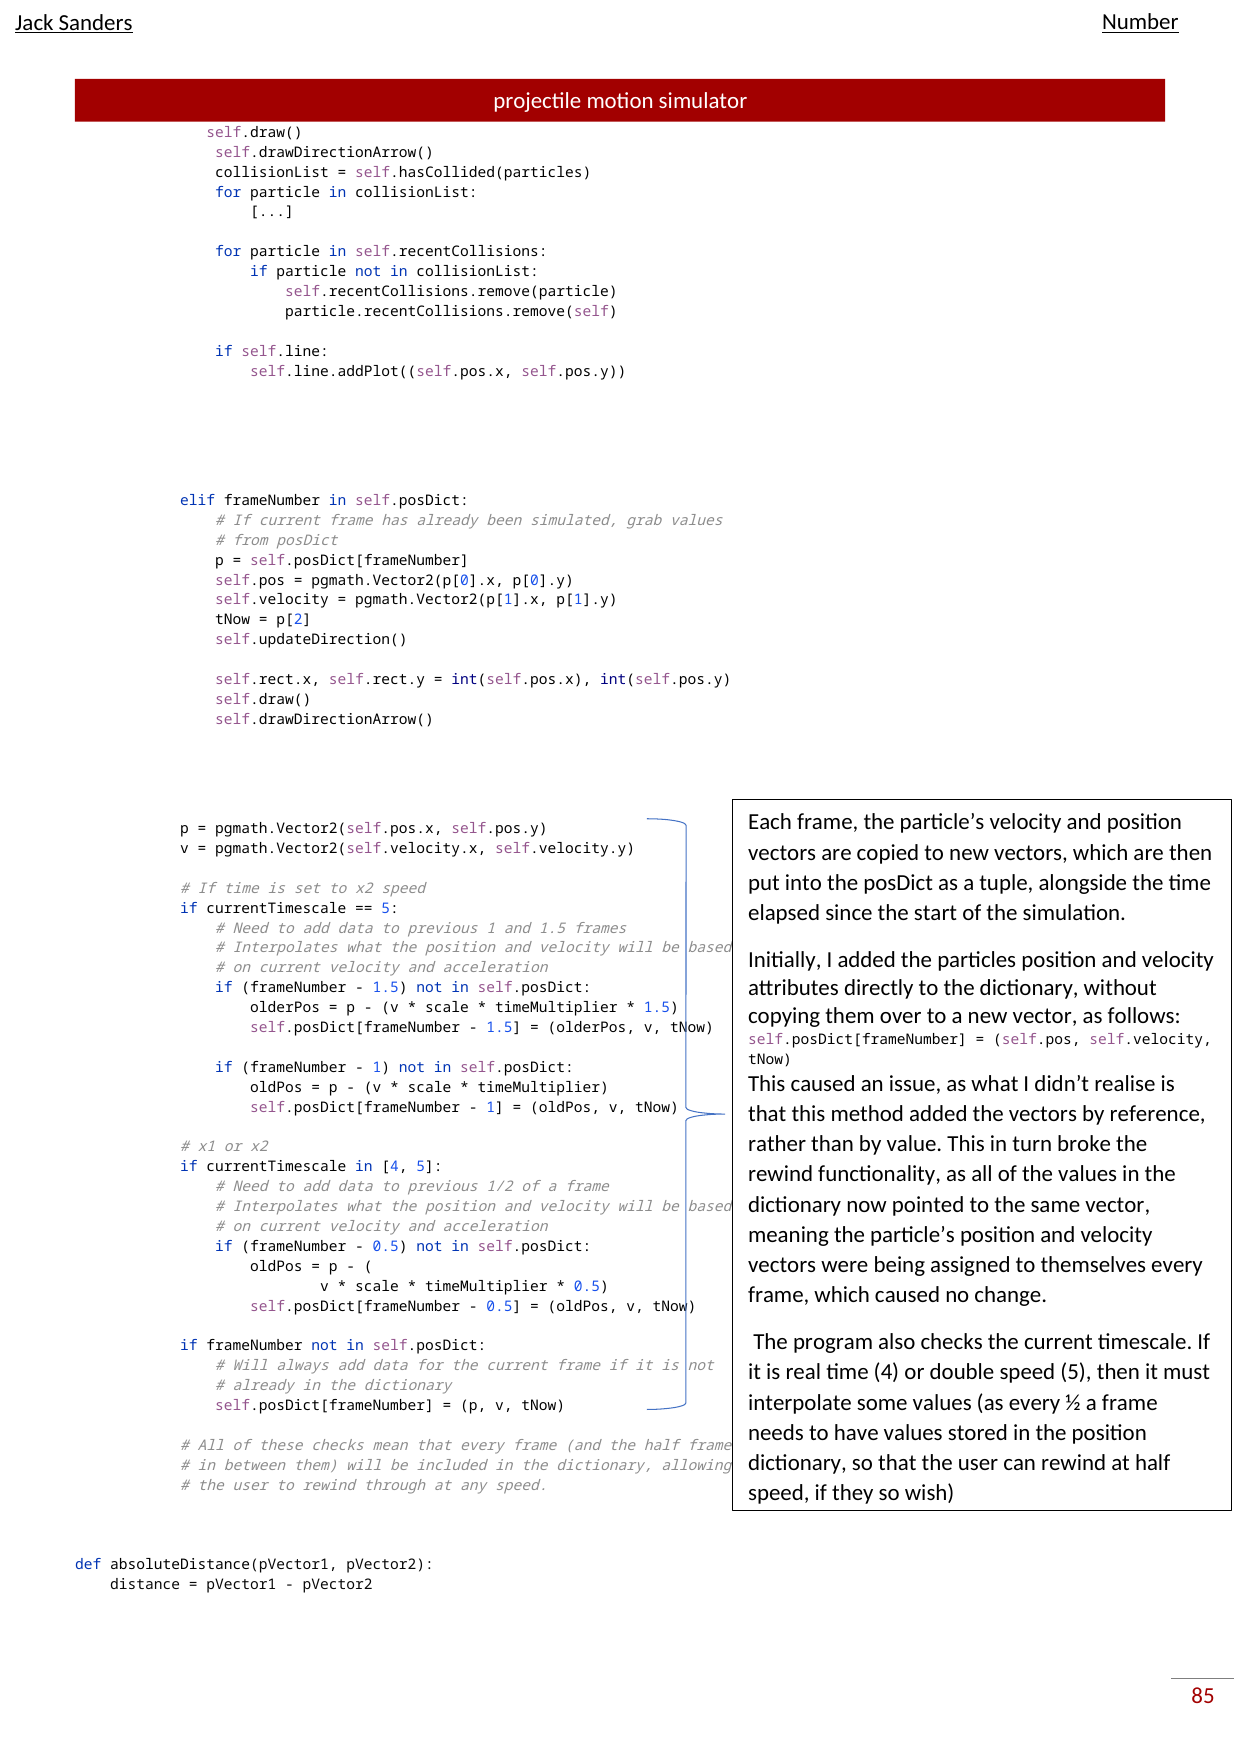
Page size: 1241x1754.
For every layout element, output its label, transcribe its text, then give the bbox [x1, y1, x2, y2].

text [75, 1504, 1165, 1624]
text def absoluteDistance(pVector1, pVector2): distance = pVector1 - pVector2 return distance.length() [75, 1415, 1165, 1504]
text elif frameNumber in self.posDict: # If current frame has already been simulated, grab values # from posDict p = self.posDict[frameNumber] self.pos = pgmath.Vector2(p[0].x, p[0].y) self.velocity = pgmath.Vector2(p[1].x, p[1].y) tNow = p[2] self.updateDirection() self.rect.x, self.rect.y = int(self.pos.x), int(self.pos.y) self.draw() self.drawDirectionArrow() [75, 331, 1165, 619]
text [75, 122, 1165, 271]
text p = pgmath.Vector2(self.pos.x, self.pos.y) v = pgmath.Vector2(self.velocity.x, self.velocity.y) # If time is set to x2 speed if currentTimescale == 5: # Need to add data to previous 1 and 1.5 frames # Interpolates what the position and velocity will be based # on current velocity and acceleration if (frameNumber - 1.5) not in self.posDict: olderPos = p - (v * scale * timeMultiplier * 1.5) self.posDict[frameNumber - 1.5] = (olderPos, v, tNow) if (frameNumber - 1) not in self.posDict: oldPos = p - (v * scale * timeMultiplier) self.posDict[frameNumber - 1] = (oldPos, v, tNow) # x1 or x2 if currentTimescale in [4, 5]: # Need to add data to previous 1/2 of a frame # Interpolates what the position and velocity will be based # on current velocity and acceleration if (frameNumber - 0.5) not in self.posDict: oldPos = p - ( v * scale * timeMultiplier * 0.5) self.posDict[frameNumber - 0.5] = (oldPos, v, tNow) if frameNumber not in self.posDict: # Will always add data for the current frame if it is not # already in the dictionary self.posDict[frameNumber] = (p, v, tNow) # All of these checks mean that every frame (and the half frames # in between them) will be included in the dictionary, allowing # the user to rewind through at any speed. [75, 679, 732, 1355]
